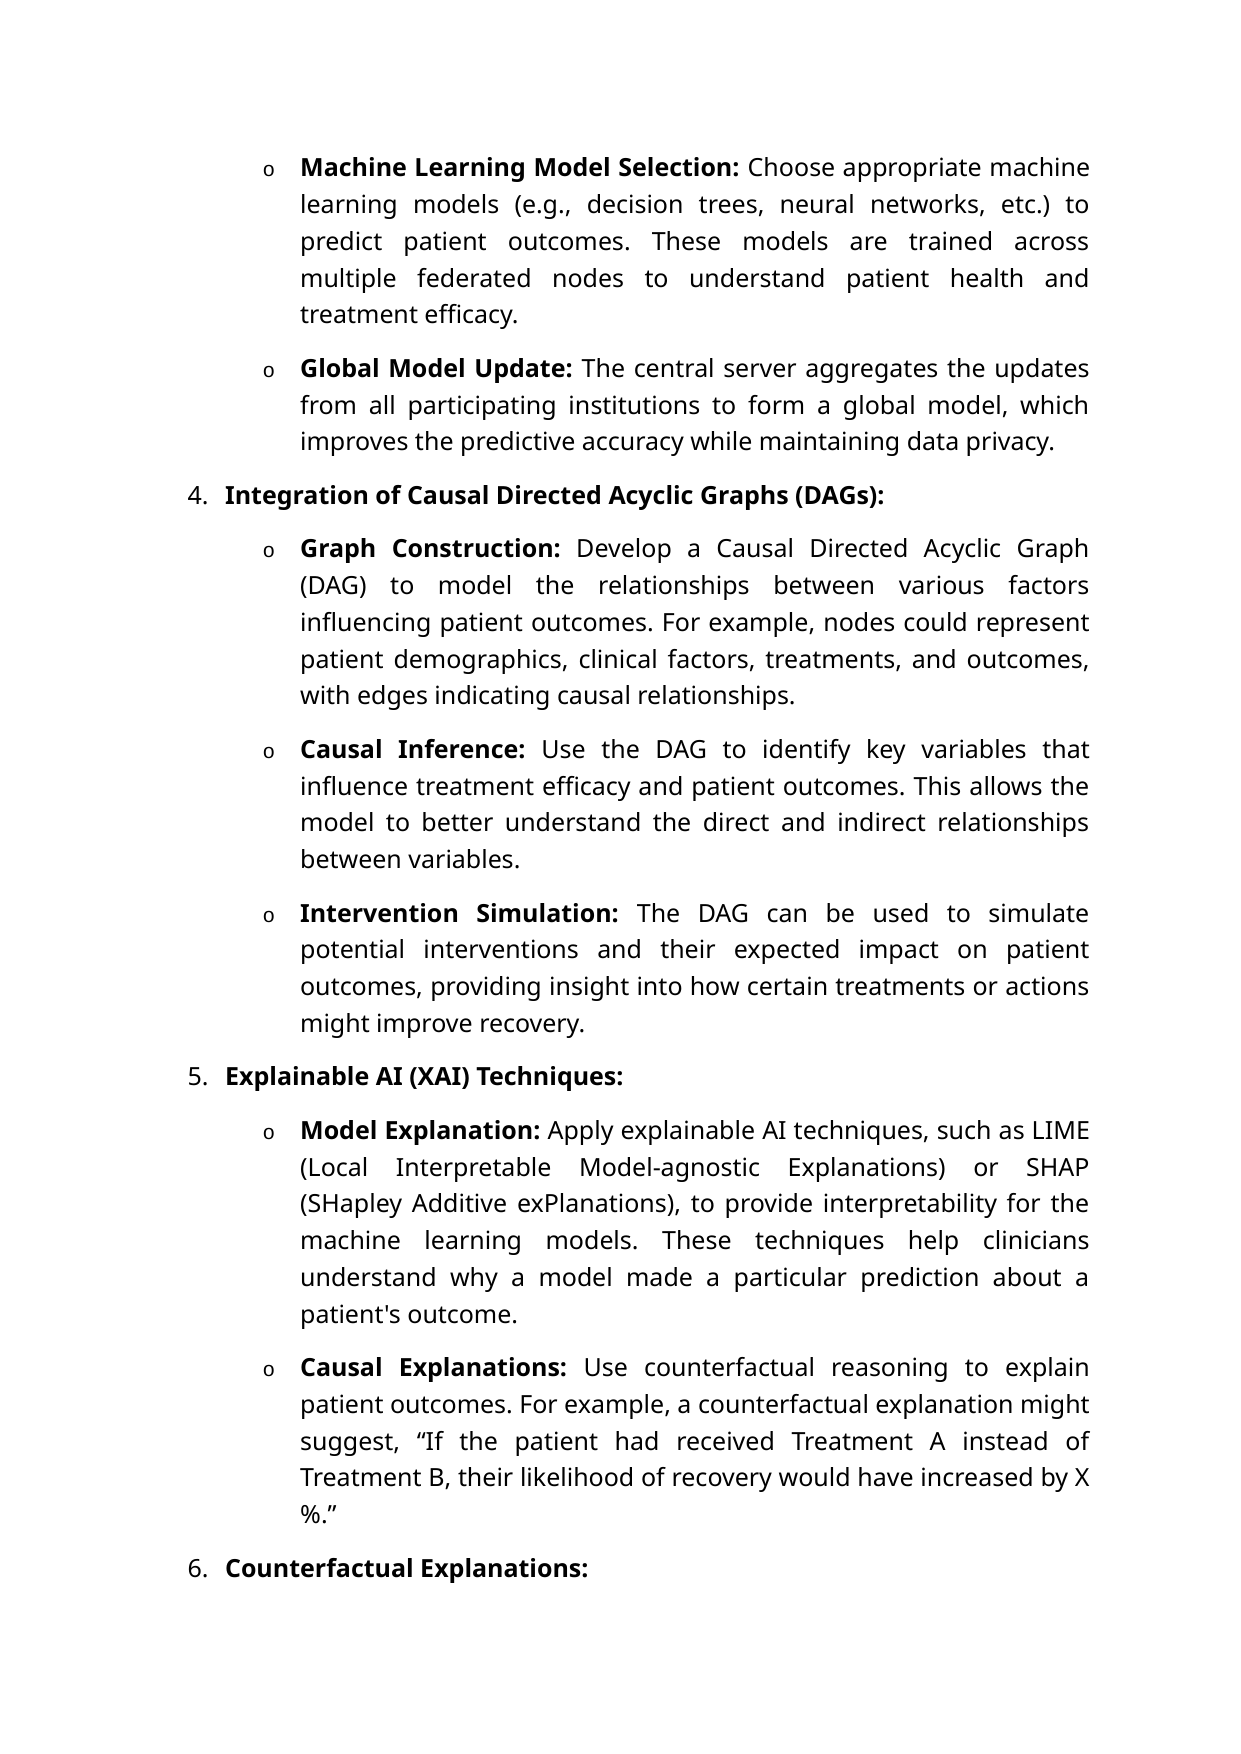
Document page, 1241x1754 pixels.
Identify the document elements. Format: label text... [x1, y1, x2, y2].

list Intervention Simulation: The DAG can be used to simulate potential interventions and their expected impact on patient outcomes, providing insight into how certain treatments or actions might improve recovery. [262, 895, 1090, 1039]
list Counterfactual Explanations: [187, 1550, 1090, 1584]
list Causal Explanations: Use counterfactual reasoning to explain patient outcomes. For example, a counterfactual explanation might suggest, “If the patient had received Treatment A instead of Treatment B, their likelihood of recovery would have increased by X%.” [262, 1350, 1090, 1531]
list Explainable AI (XAI) Techniques: [187, 1059, 1090, 1093]
list Graph Construction: Develop a Causal Directed Acyclic Graph (DAG) to model the relationships between various factors influencing patient outcomes. For example, nodes could represent patient demographics, clinical factors, treatments, and outcomes, with edges indicating causal relationships. [262, 531, 1090, 712]
list Model Explanation: Apply explainable AI techniques, such as LIME (Local Interpretable Model-agnostic Explanations) or SHAP (SHapley Additive exPlanations), to provide interpretability for the machine learning models. These techniques help clinicians understand why a model made a particular prediction about a patient's outcome. [262, 1112, 1090, 1330]
list Integration of Causal Directed Acyclic Graphs (DAGs): [187, 477, 1090, 512]
list Global Model Update: The central server aggregates the updates from all participating institutions to form a global model, which improves the predictive accuracy while maintaining data privacy. [262, 351, 1090, 458]
list Machine Learning Model Selection: Choose appropriate machine learning models (e.g., decision trees, neural networks, etc.) to predict patient outcomes. These models are trained across multiple federated nodes to understand patient health and treatment efficacy. [262, 150, 1090, 331]
list Causal Inference: Use the DAG to identify key variables that influence treatment efficacy and patient outcomes. This allows the model to better understand the direct and indirect relationships between variables. [262, 731, 1090, 876]
